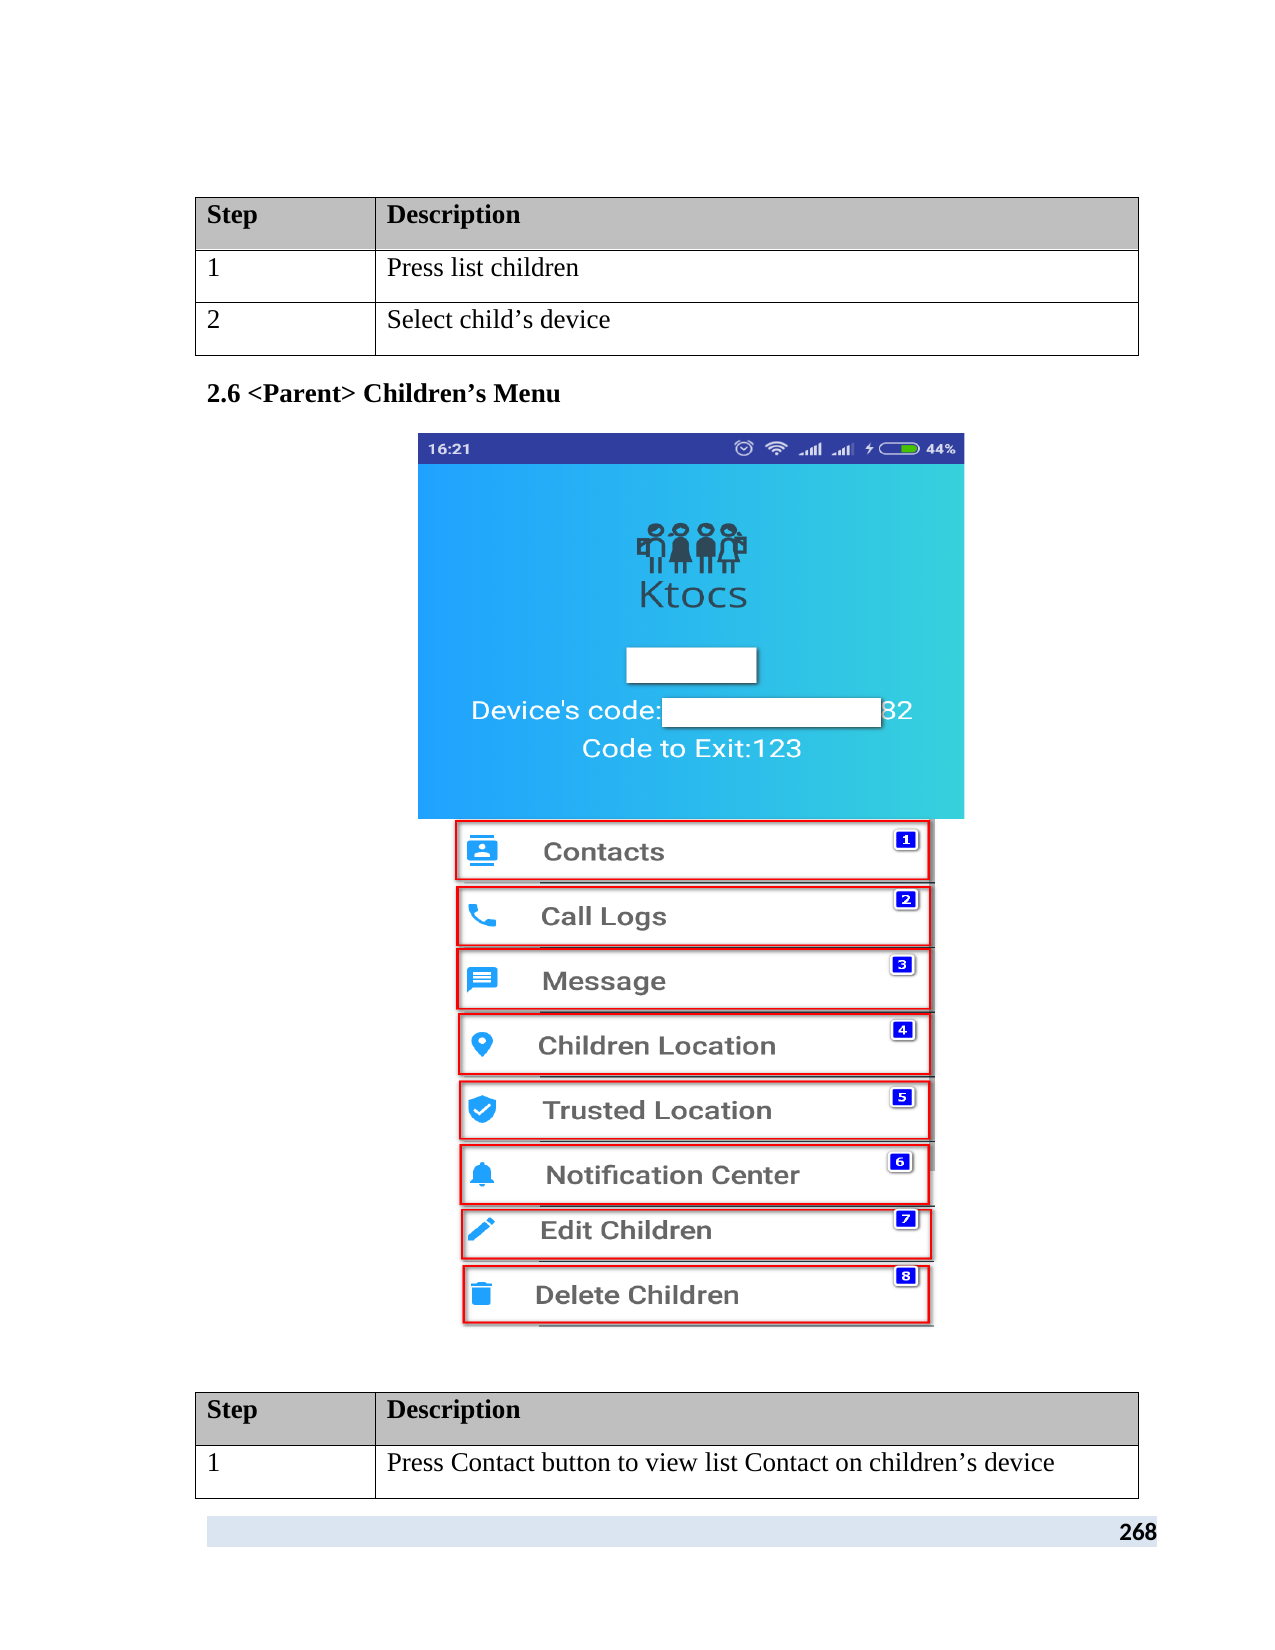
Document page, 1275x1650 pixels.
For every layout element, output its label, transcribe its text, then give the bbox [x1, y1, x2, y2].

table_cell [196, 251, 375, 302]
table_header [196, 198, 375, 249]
picture [418, 433, 965, 1339]
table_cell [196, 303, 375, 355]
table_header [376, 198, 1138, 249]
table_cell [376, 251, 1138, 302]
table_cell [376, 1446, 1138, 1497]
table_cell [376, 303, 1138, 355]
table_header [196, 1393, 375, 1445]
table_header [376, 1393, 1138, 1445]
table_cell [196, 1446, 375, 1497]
subtitle 2.6 <Parent> Children’s Menu [207, 377, 1157, 408]
